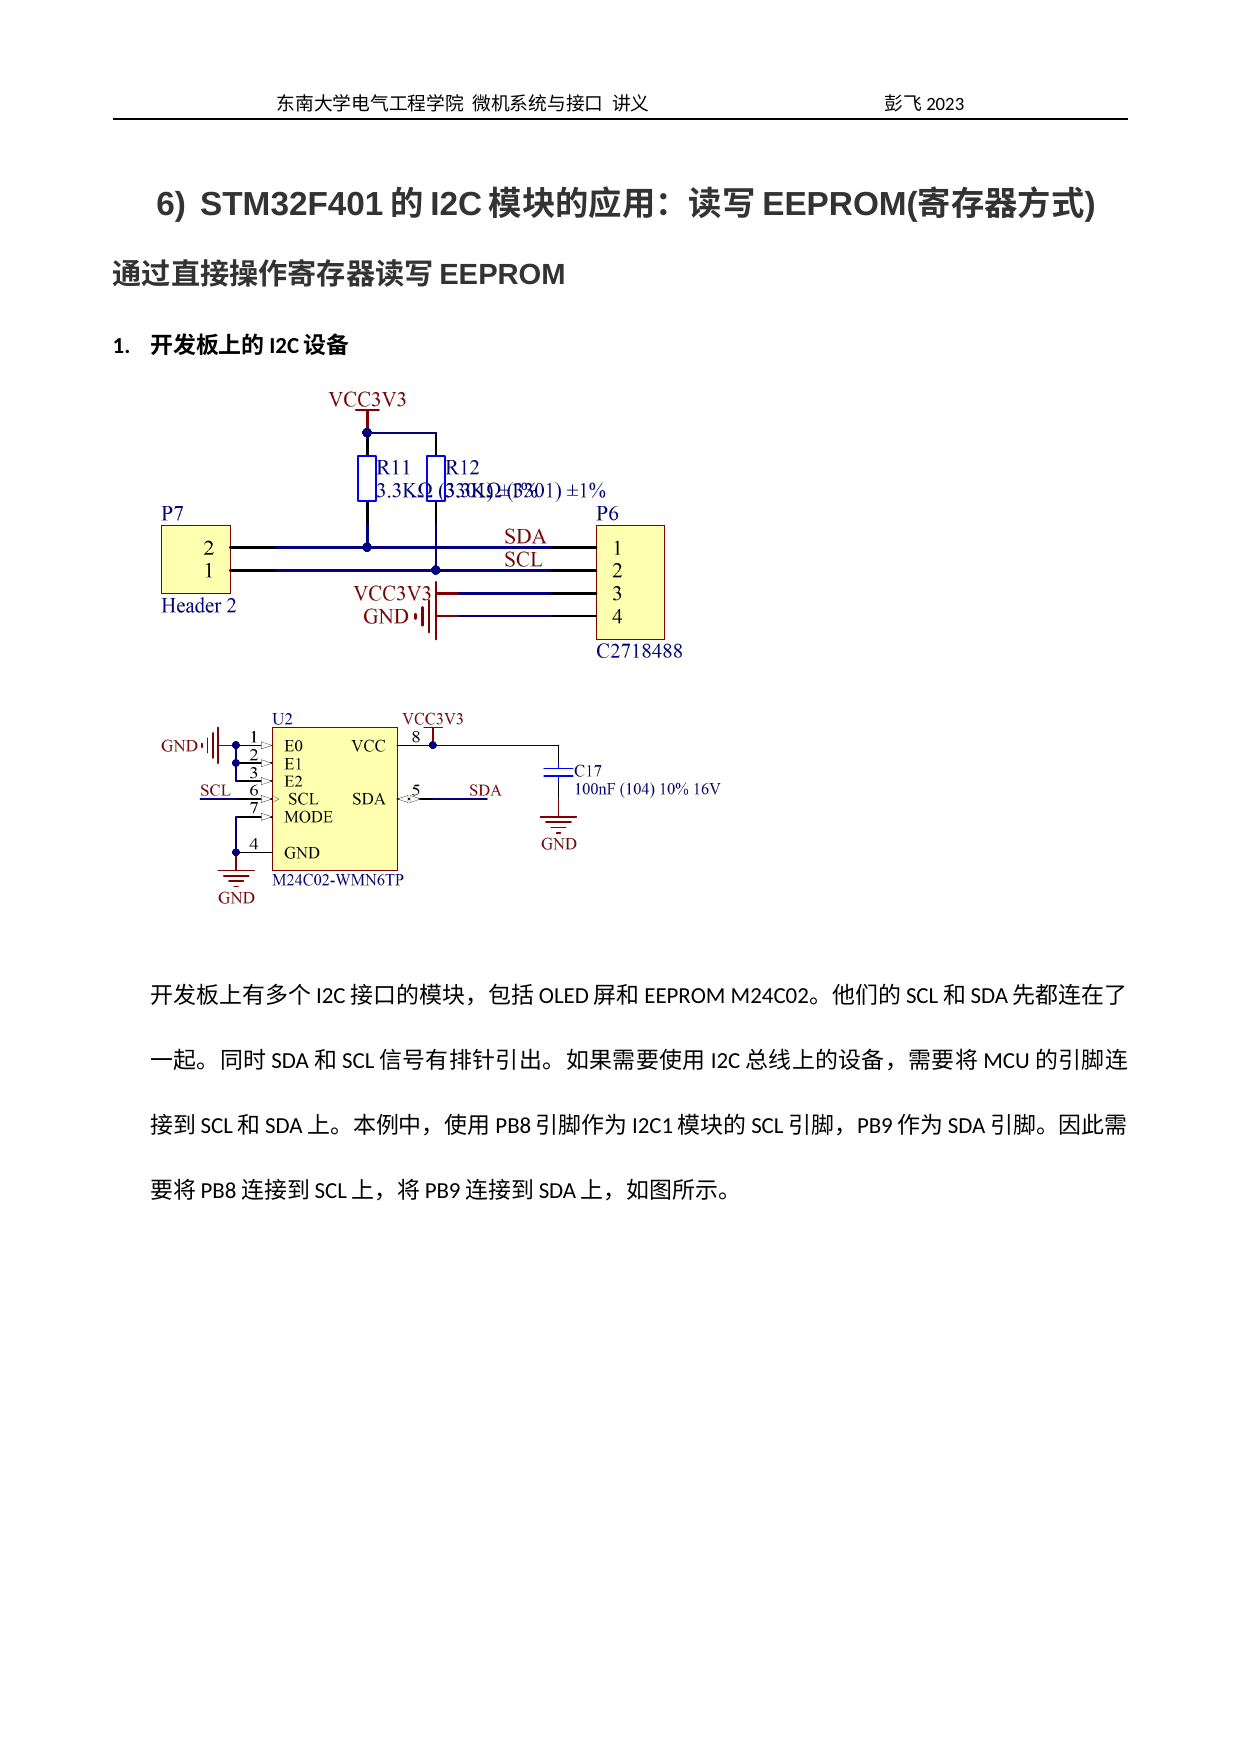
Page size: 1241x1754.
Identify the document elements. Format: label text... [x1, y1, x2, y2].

subtitle STM32F401的I2C模块的应用：读写EEPROM(寄存器方式) [156, 168, 1128, 233]
list 开发板上的I2C设备 [112, 311, 1128, 376]
text 通过直接操作寄存器读写EEPROM [112, 239, 1128, 304]
list 开发板上有多个I2C接口的模块，包括OLED屏和EEPROM M24C02。他们的SCL和SDA先都连在了一起。同时SDA和SCL信号有排针引出。如果需要使用I2C总线上的设备，需要将MCU的引脚连接到SCL和SDA上。本例中，使用PB8引脚作为I2C1模块的SCL引脚，PB9作为SDA引脚。因此需要将PB8连接到SCL上，将PB9连接到SDA上，如图所示。 [150, 961, 1128, 1221]
